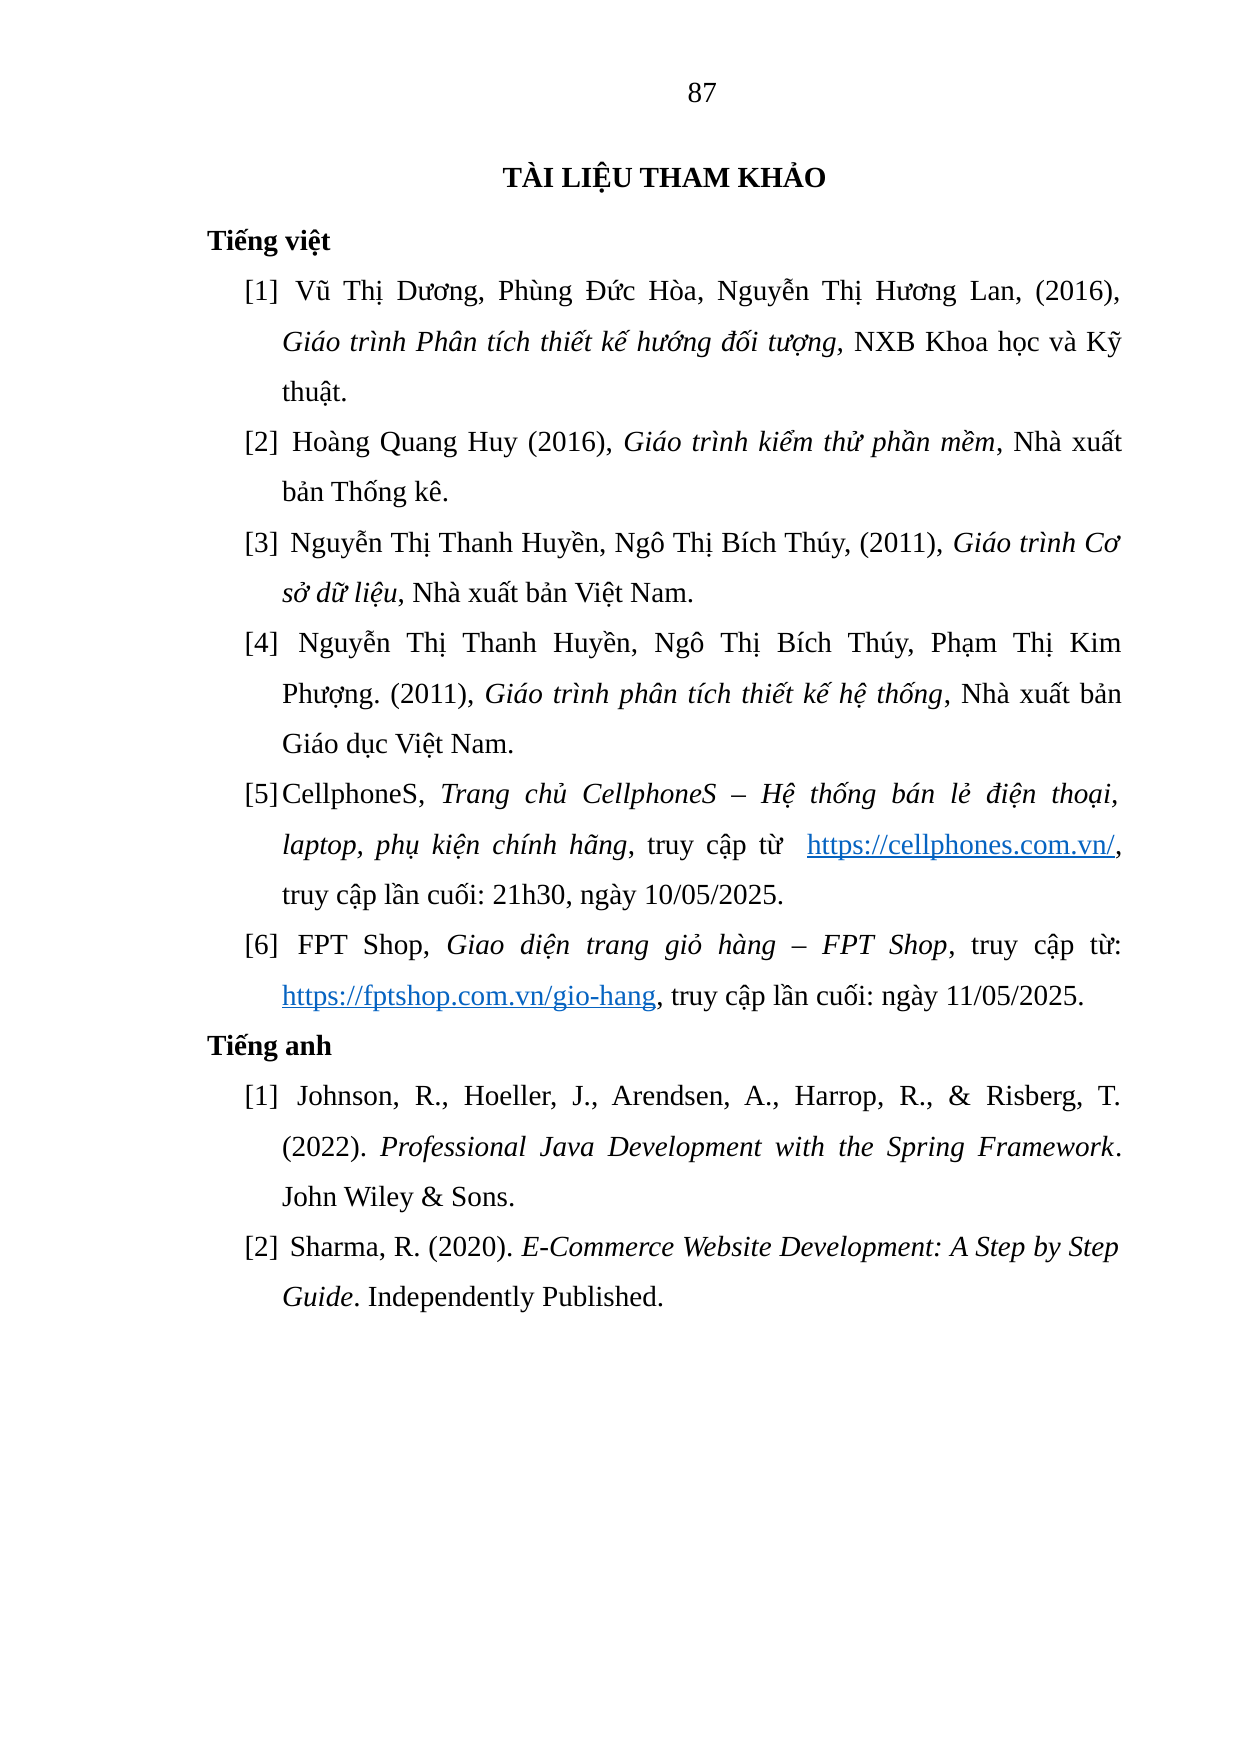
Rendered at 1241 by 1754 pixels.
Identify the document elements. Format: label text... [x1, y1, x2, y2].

list Nguyễn Thị Thanh Huyền, Ngô Thị Bích Thúy, Phạm Thị Kim Phượng. (2011), Giáo trình phân tích thiết kế hệ thống, Nhà xuất bản Giáo dục Việt Nam. [244, 626, 1122, 760]
list CellphoneS, Trang chủ CellphoneS – Hệ thống bán lẻ điện thoại, laptop, phụ kiện chính hãng, truy cập từ https://cellphones.com.vn/, truy cập lần cuối: 21h30, ngày 10/05/2025. [244, 776, 1122, 911]
list Nguyễn Thị Thanh Huyền, Ngô Thị Bích Thúy, (2011), Giáo trình Cơ sở dữ liệu, Nhà xuất bản Việt Nam. [244, 525, 1122, 609]
text Tiếng anh [207, 1028, 1122, 1062]
list Vũ Thị Dương, Phùng Đức Hòa, Nguyễn Thị Hương Lan, (2016), Giáo trình Phân tích thiết kế hướng đối tượng, NXB Khoa học và Kỹ thuật. [244, 273, 1122, 407]
list Hoàng Quang Huy (2016), Giáo trình kiểm thử phần mềm, Nhà xuất bản Thống kê. [244, 424, 1122, 508]
list Sharma, R. (2020). E-Commerce Website Development: A Step by Step Guide. Independently Published. [244, 1229, 1122, 1313]
list Johnson, R., Hoeller, J., Arendsen, A., Harrop, R., & Risberg, T. (2022). Professional Java Development with the Spring Framework. John Wiley & Sons. [244, 1078, 1122, 1212]
text Tiếng việt [207, 223, 1122, 257]
list FPT Shop, Giao diện trang giỏ hàng – FPT Shop, truy cập từ: https://fptshop.com.vn/gio-hang, truy cập lần cuối: ngày 11/05/2025. [244, 927, 1122, 1011]
subtitle TÀI LIỆU THAM KHẢO [207, 160, 1122, 194]
